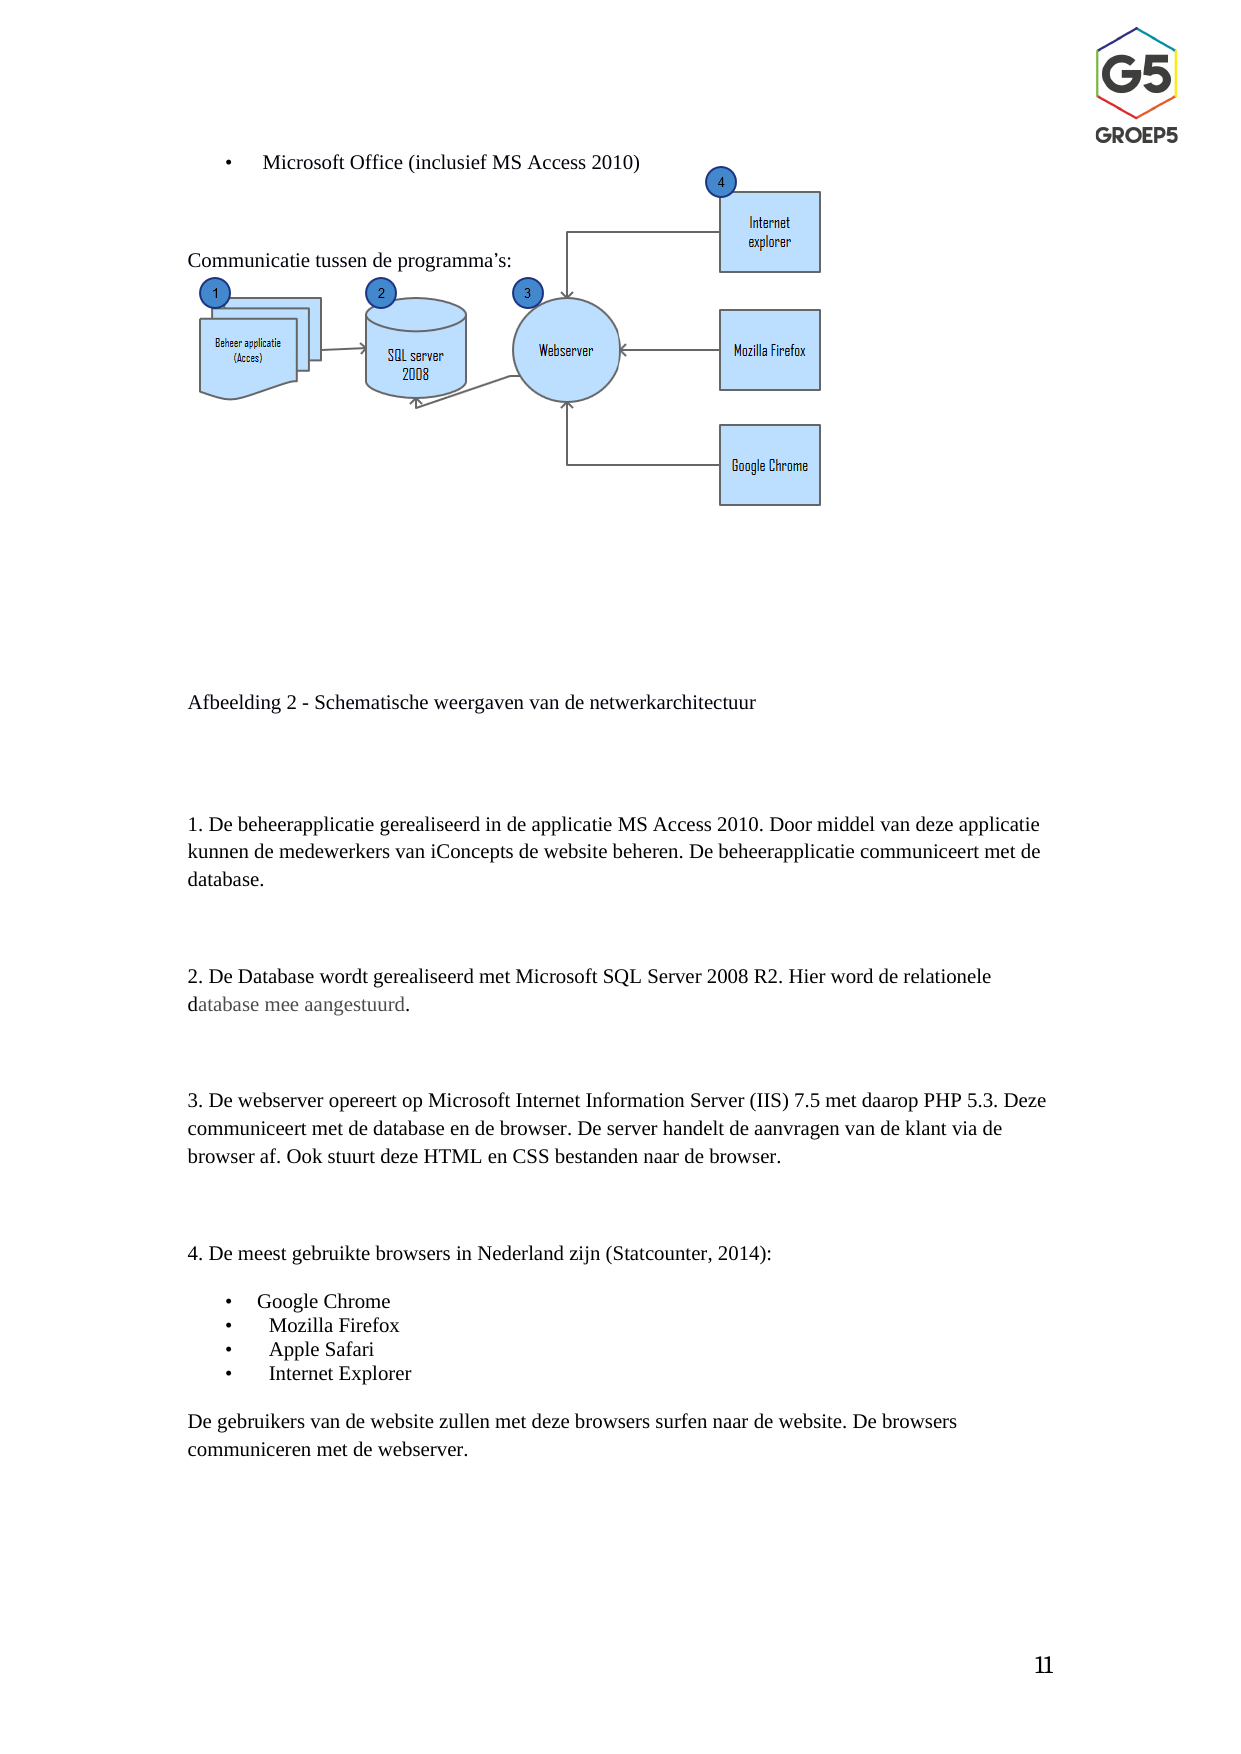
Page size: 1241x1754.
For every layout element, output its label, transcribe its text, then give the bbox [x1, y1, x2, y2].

text Afbeelding 2 - Schematische weergaven van de netwerkarchitectuur [187, 690, 1053, 714]
text De gebruikers van de website zullen met deze browsers surfen naar de website. De browsers communiceren met de webserver. [187, 1409, 1053, 1461]
subtitle Mozilla Firefox [225, 1313, 1053, 1337]
text 2. De Database wordt gerealiseerd met Microsoft SQL Server 2008 R2. Hier word de relationele database mee aangestuurd. [187, 964, 1053, 1016]
text 4. De meest gebruikte browsers in Nederland zijn (Statcounter, 2014): [187, 1241, 1053, 1264]
text 1. De beheerapplicatie gerealiseerd in de applicatie MS Access 2010. Door middel van deze applicatie kunnen de medewerkers van iConcepts de website beheren. De beheerapplicatie communiceert met de database. [187, 812, 1053, 891]
subtitle Internet Explorer [225, 1361, 1053, 1385]
text 3. De webserver opereert op Microsoft Internet Information Server (IIS) 7.5 met daarop PHP 5.3. Deze communiceert met de database en de browser. De server handelt de aanvragen van de klant via de browser af. Ook stuurt deze HTML en CSS bestanden naar de browser. [187, 1088, 1053, 1168]
picture [147, 127, 1090, 540]
picture [1095, 27, 1178, 143]
subtitle Google Chrome [225, 1289, 1053, 1313]
subtitle Apple Safari [225, 1337, 1053, 1361]
